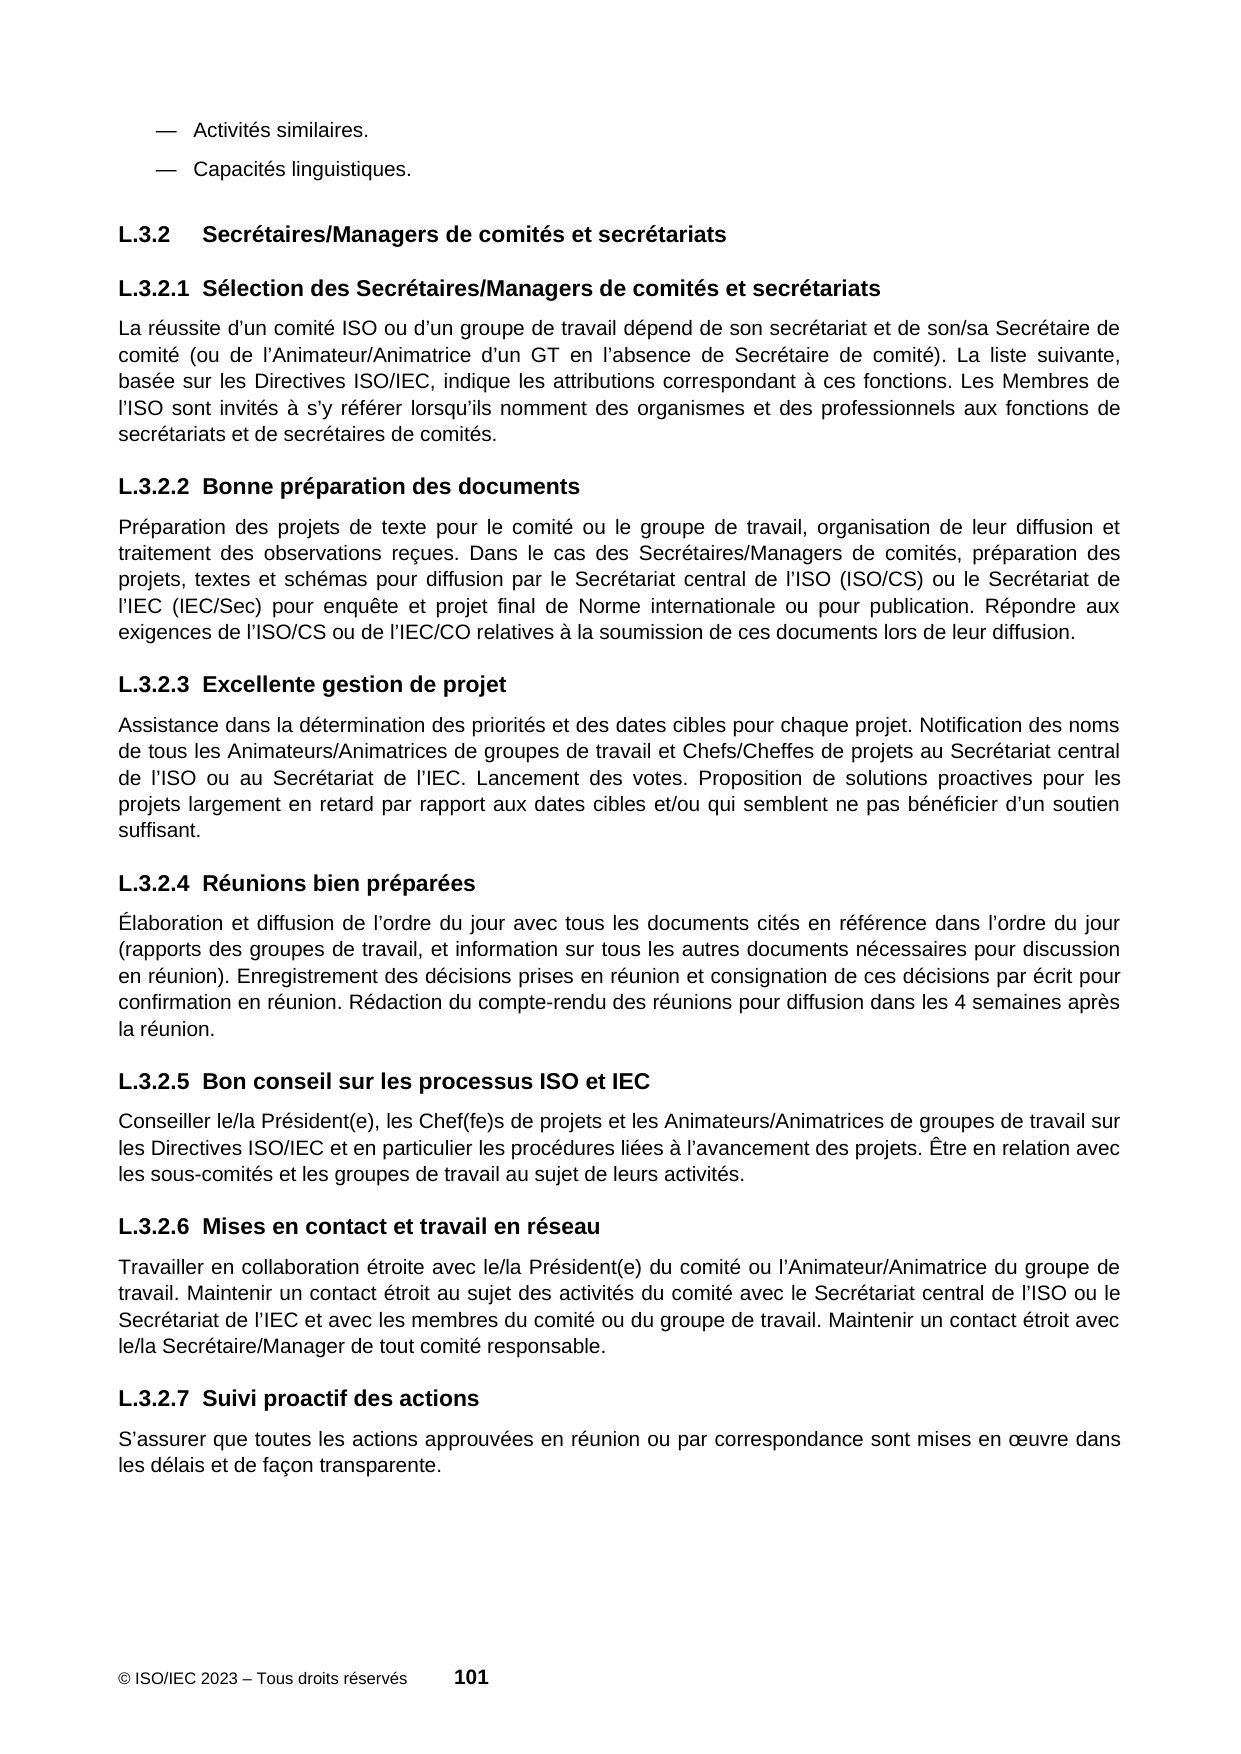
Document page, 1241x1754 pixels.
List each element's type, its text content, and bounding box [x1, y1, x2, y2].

text Excellente gestion de projet [118, 671, 1122, 698]
text Bonne préparation des documents [118, 473, 1122, 499]
text Secrétaires/Managers de comités et secrétariats [118, 221, 1122, 247]
text Travailler en collaboration étroite avec le/la Président(e) du comité ou l’Animateur/Animatrice du groupe de travail. Maintenir un contact étroit au sujet des activités du comité avec le Secrétariat central de l’ISO ou le Secrétariat de l’IEC et avec les membres du comité ou du groupe de travail. Maintenir un contact étroit avec le/la Secrétaire/Manager de tout comité responsable. [118, 1255, 1122, 1358]
text S’assurer que toutes les actions approuvées en réunion ou par correspondance sont mises en œuvre dans les délais et de façon transparente. [118, 1427, 1122, 1477]
list Capacités linguistiques. [156, 157, 1122, 181]
text Réunions bien préparées [118, 869, 1122, 896]
text Assistance dans la détermination des priorités et des dates cibles pour chaque projet. Notification des noms de tous les Animateurs/Animatrices de groupes de travail et Chefs/Cheffes de projets au Secrétariat central de l’ISO ou au Secrétariat de l’IEC. Lancement des votes. Proposition de solutions proactives pour les projets largement en retard par rapport aux dates cibles et/ou qui semblent ne pas bénéficier d’un soutien suffisant. [118, 713, 1122, 842]
text Préparation des projets de texte pour le comité ou le groupe de travail, organisation de leur diffusion et traitement des observations reçues. Dans le cas des Secrétaires/Managers de comités, préparation des projets, textes et schémas pour diffusion par le Secrétariat central de l’ISO (ISO/CS) ou le Secrétariat de l’IEC (IEC/Sec) pour enquête et projet final de Norme internationale ou pour publication. Répondre aux exigences de l’ISO/CS ou de l’IEC/CO relatives à la soumission de ces documents lors de leur diffusion. [118, 514, 1122, 644]
text Sélection des Secrétaires/Managers de comités et secrétariats [118, 275, 1122, 301]
text Conseiller le/la Président(e), les Chef(fe)s de projets et les Animateurs/Animatrices de groupes de travail sur les Directives ISO/IEC et en particulier les procédures liées à l’avancement des projets. Être en relation avec les sous-comités et les groupes de travail au sujet de leurs activités. [118, 1109, 1122, 1186]
list Activités similaires. [156, 118, 1122, 142]
text Élaboration et diffusion de l’ordre du jour avec tous les documents cités en référence dans l’ordre du jour (rapports des groupes de travail, et information sur tous les autres documents nécessaires pour discussion en réunion). Enregistrement des décisions prises en réunion et consignation de ces décisions par écrit pour confirmation en réunion. Rédaction du compte-rendu des réunions pour diffusion dans les 4 semaines après la réunion. [118, 911, 1122, 1040]
text Mises en contact et travail en réseau [118, 1213, 1122, 1239]
text Bon conseil sur les processus ISO et IEC [118, 1068, 1122, 1094]
text Suivi proactif des actions [118, 1385, 1122, 1411]
text La réussite d’un comité ISO ou d’un groupe de travail dépend de son secrétariat et de son/sa Secrétaire de comité (ou de l’Animateur/Animatrice d’un GT en l’absence de Secrétaire de comité). La liste suivante, basée sur les Directives ISO/IEC, indique les attributions correspondant à ces fonctions. Les Membres de l’ISO sont invités à s’y référer lorsqu’ils nomment des organismes et des professionnels aux fonctions de secrétariats et de secrétaires de comités. [118, 316, 1122, 446]
